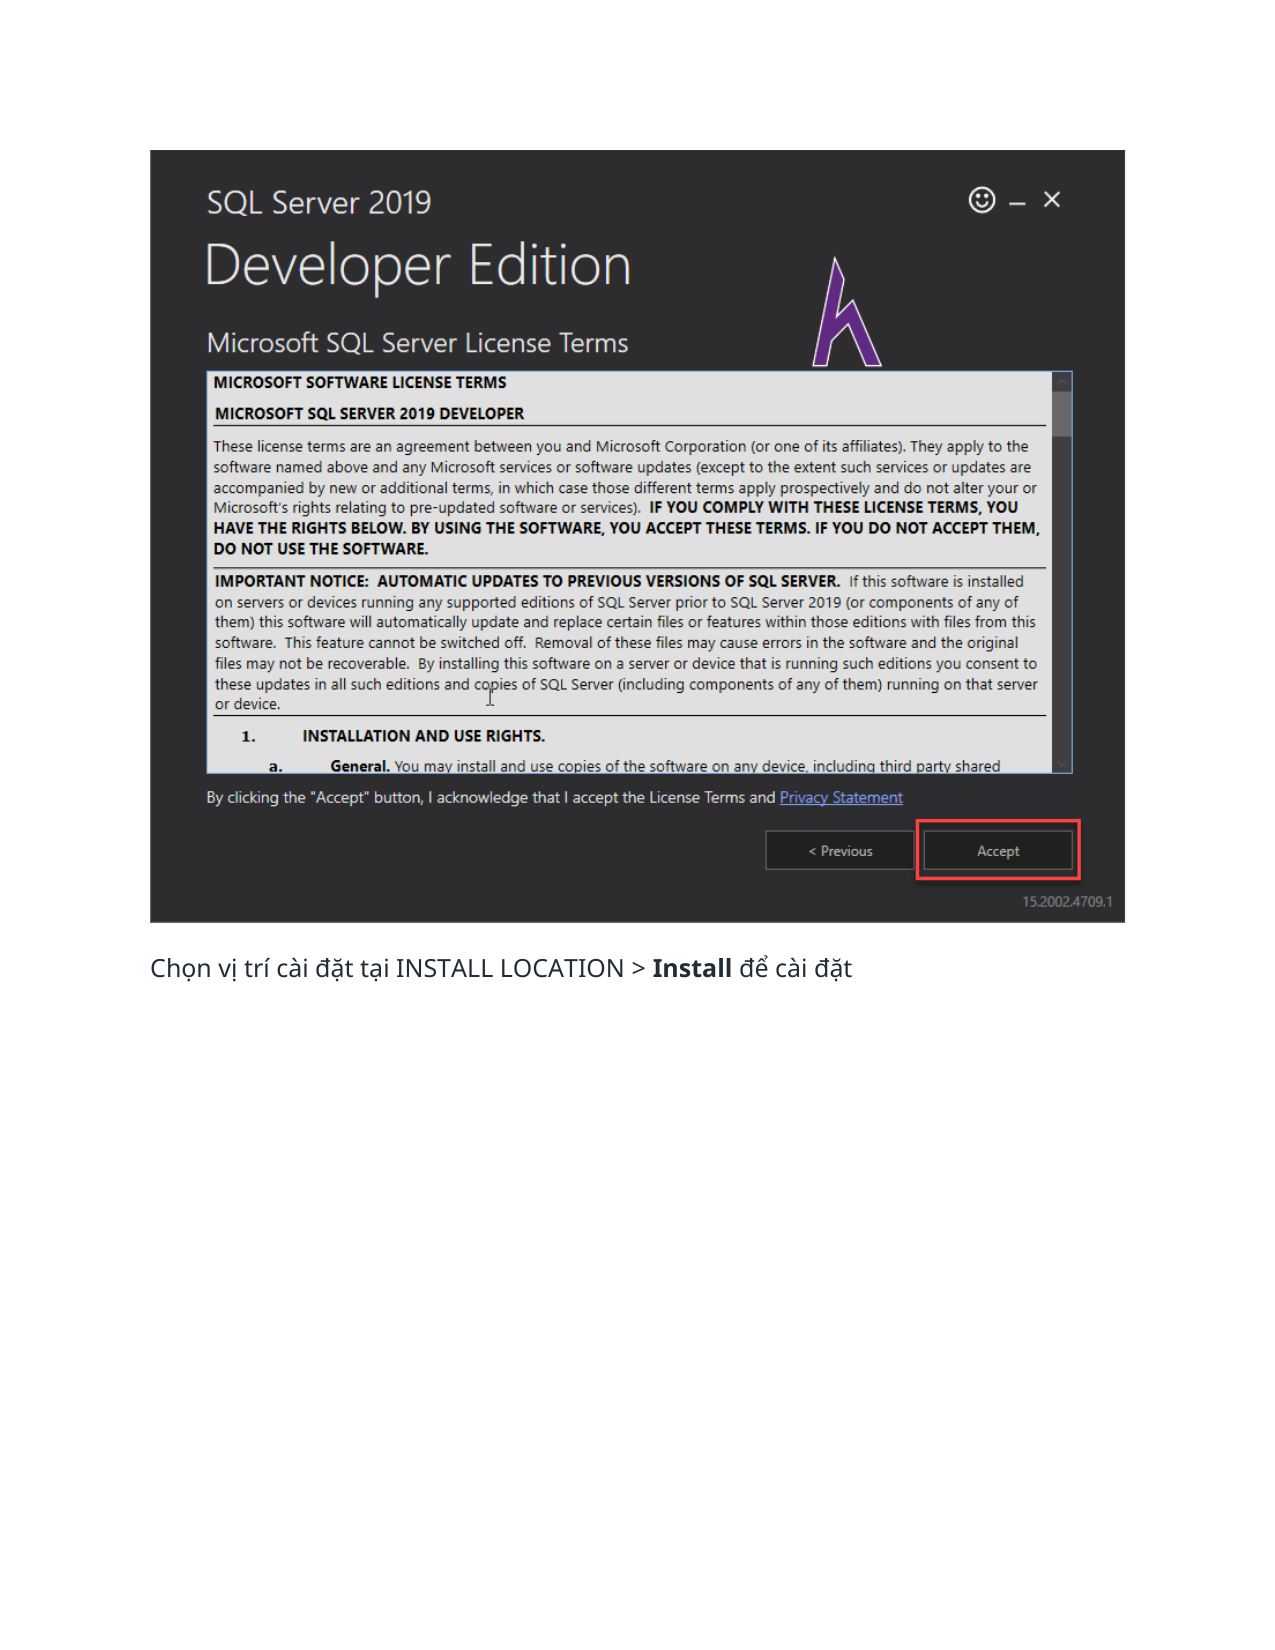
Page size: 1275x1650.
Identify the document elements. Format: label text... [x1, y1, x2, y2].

text Chọn vị trí cài đặt tại INSTALL LOCATION > Install để cài đặt [150, 951, 1125, 985]
picture [150, 150, 1125, 923]
